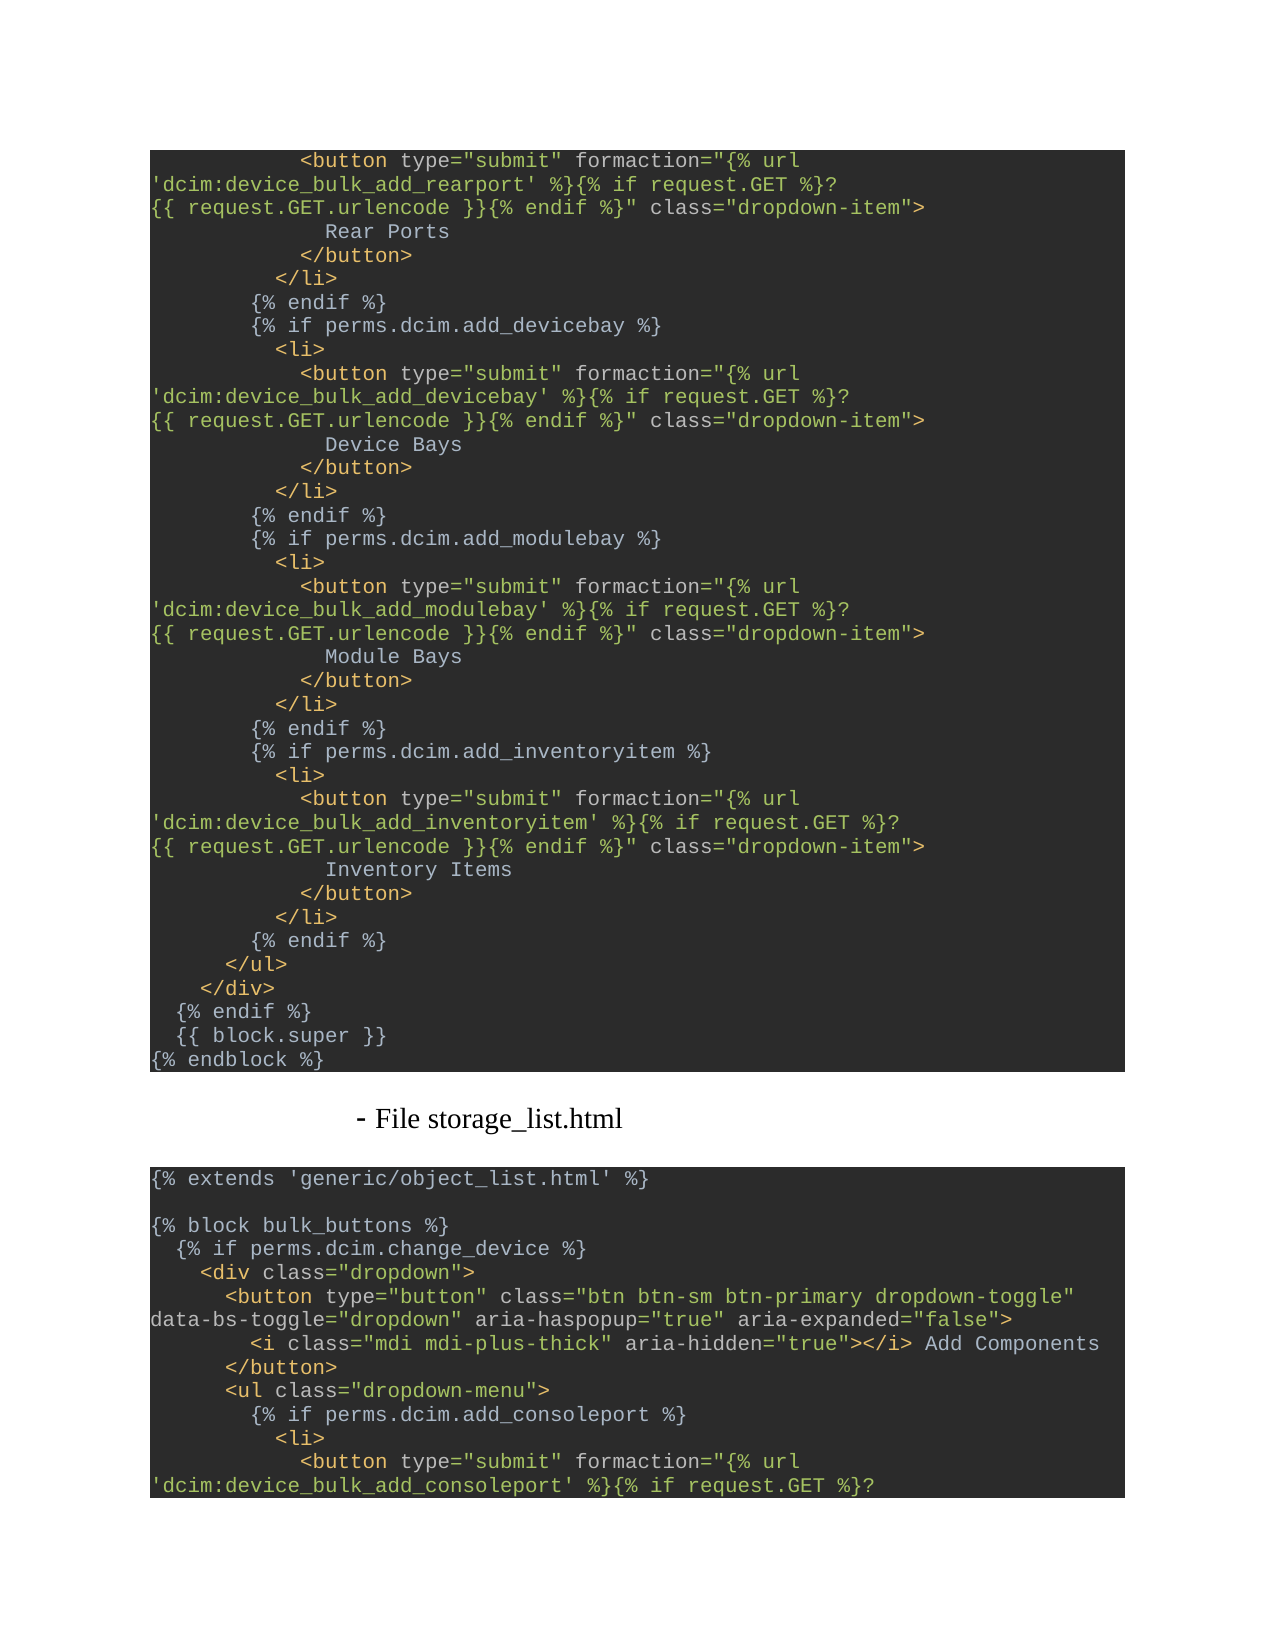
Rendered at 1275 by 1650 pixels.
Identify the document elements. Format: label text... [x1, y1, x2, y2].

list File storage_list.html [356, 1101, 1125, 1135]
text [150, 150, 1125, 1072]
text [150, 1167, 1125, 1498]
